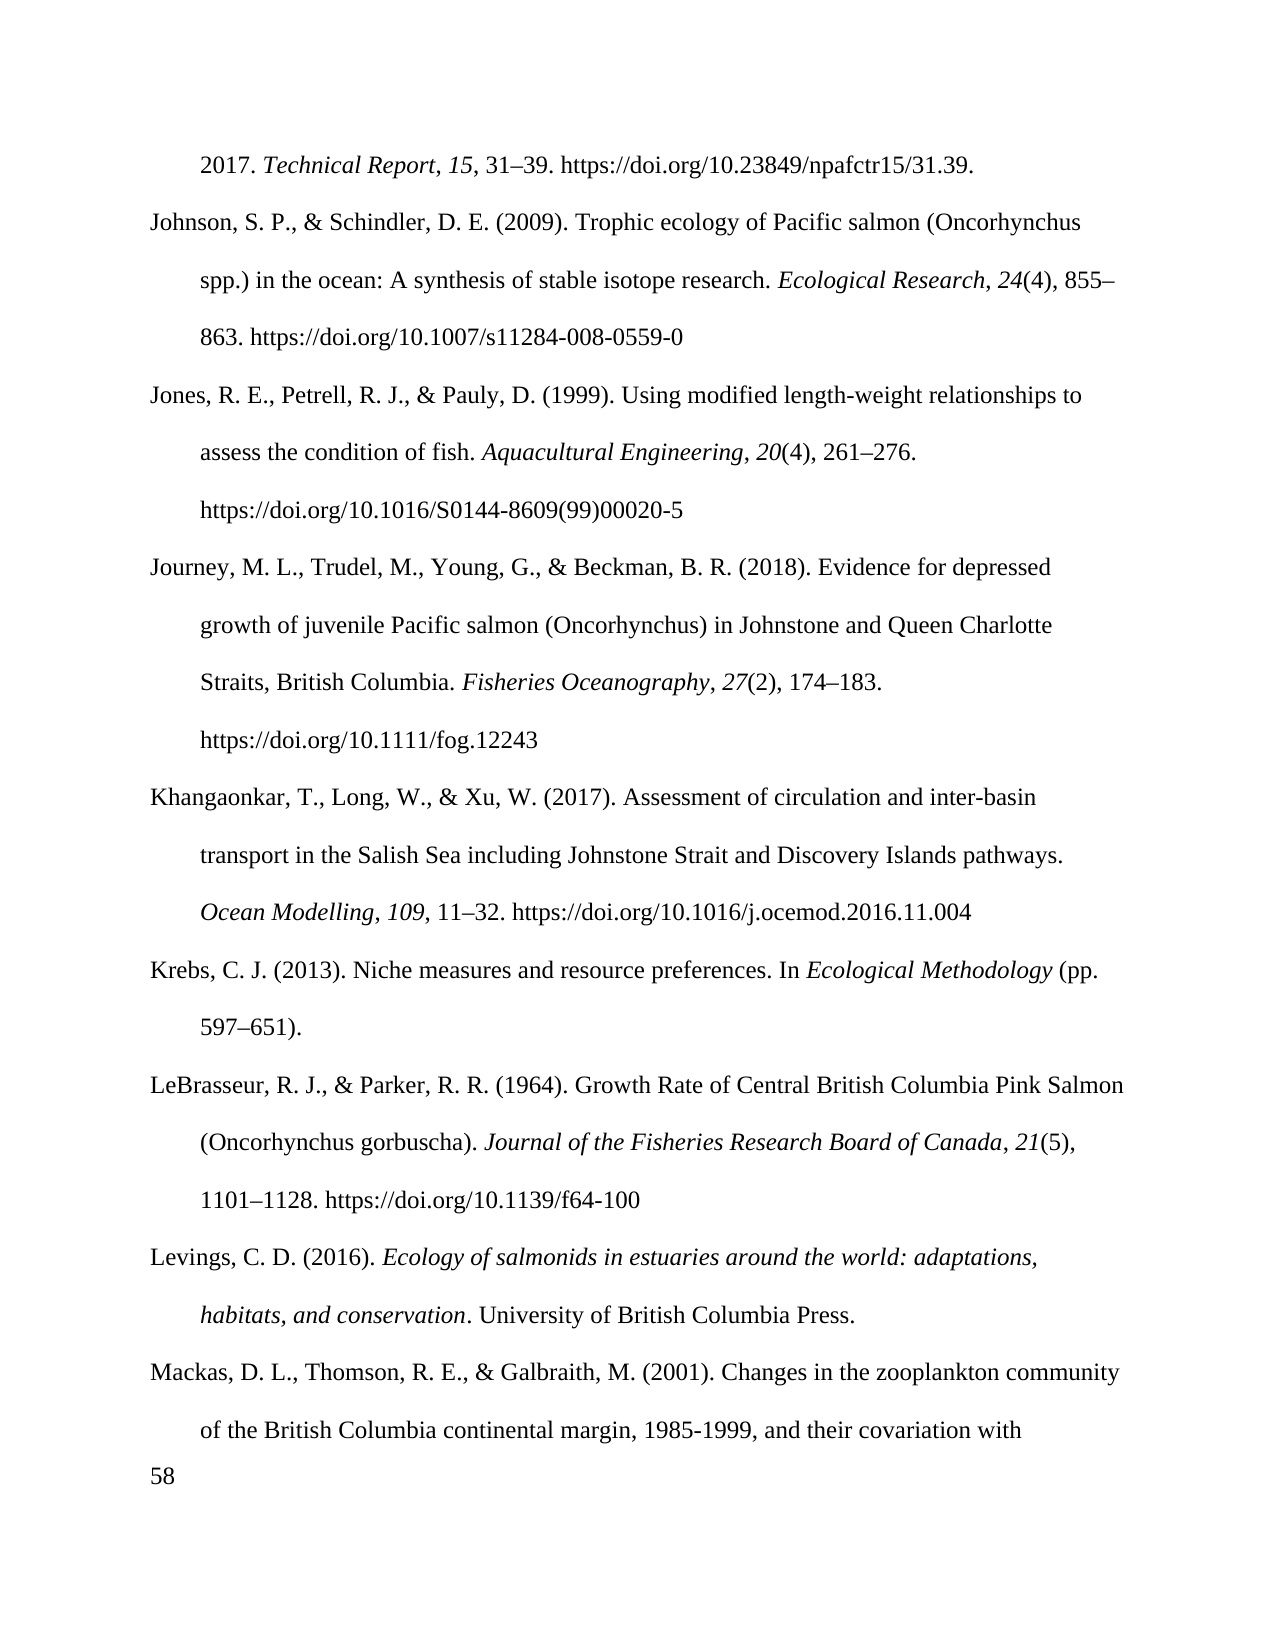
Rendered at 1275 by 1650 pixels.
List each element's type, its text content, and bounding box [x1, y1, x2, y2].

text Krebs, C. J. (2013). Niche measures and resource preferences. In Ecological Methodology (pp. 597–651). [150, 955, 1125, 1041]
text Jones, R. E., Petrell, R. J., & Pauly, D. (1999). Using modified length-weight relationships to assess the condition of fish. Aquacultural Engineering, 20(4), 261–276. https://doi.org/10.1016/S0144-8609(99)00020-5 [150, 380, 1125, 524]
text Journey, M. L., Trudel, M., Young, G., & Beckman, B. R. (2018). Evidence for depressed growth of juvenile Pacific salmon (Oncorhynchus) in Johnstone and Queen Charlotte Straits, British Columbia. Fisheries Oceanography, 27(2), 174–183. https://doi.org/10.1111/fog.12243 [150, 552, 1125, 754]
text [150, 1357, 1125, 1444]
text Levings, C. D. (2016). Ecology of salmonids in estuaries around the world: adaptations, habitats, and conservation. University of British Columbia Press. [150, 1242, 1125, 1329]
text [150, 150, 1125, 179]
text LeBrasseur, R. J., & Parker, R. R. (1964). Growth Rate of Central British Columbia Pink Salmon (Oncorhynchus gorbuscha). Journal of the Fisheries Research Board of Canada, 21(5), 1101–1128. https://doi.org/10.1139/f64-100 [150, 1070, 1125, 1214]
text Khangaonkar, T., Long, W., & Xu, W. (2017). Assessment of circulation and inter-basin transport in the Salish Sea including Johnstone Strait and Discovery Islands pathways. Ocean Modelling, 109, 11–32. https://doi.org/10.1016/j.ocemod.2016.11.004 [150, 782, 1125, 926]
text Johnson, S. P., & Schindler, D. E. (2009). Trophic ecology of Pacific salmon (Oncorhynchus spp.) in the ocean: A synthesis of stable isotope research. Ecological Research, 24(4), 855–863. https://doi.org/10.1007/s11284-008-0559-0 [150, 207, 1125, 351]
